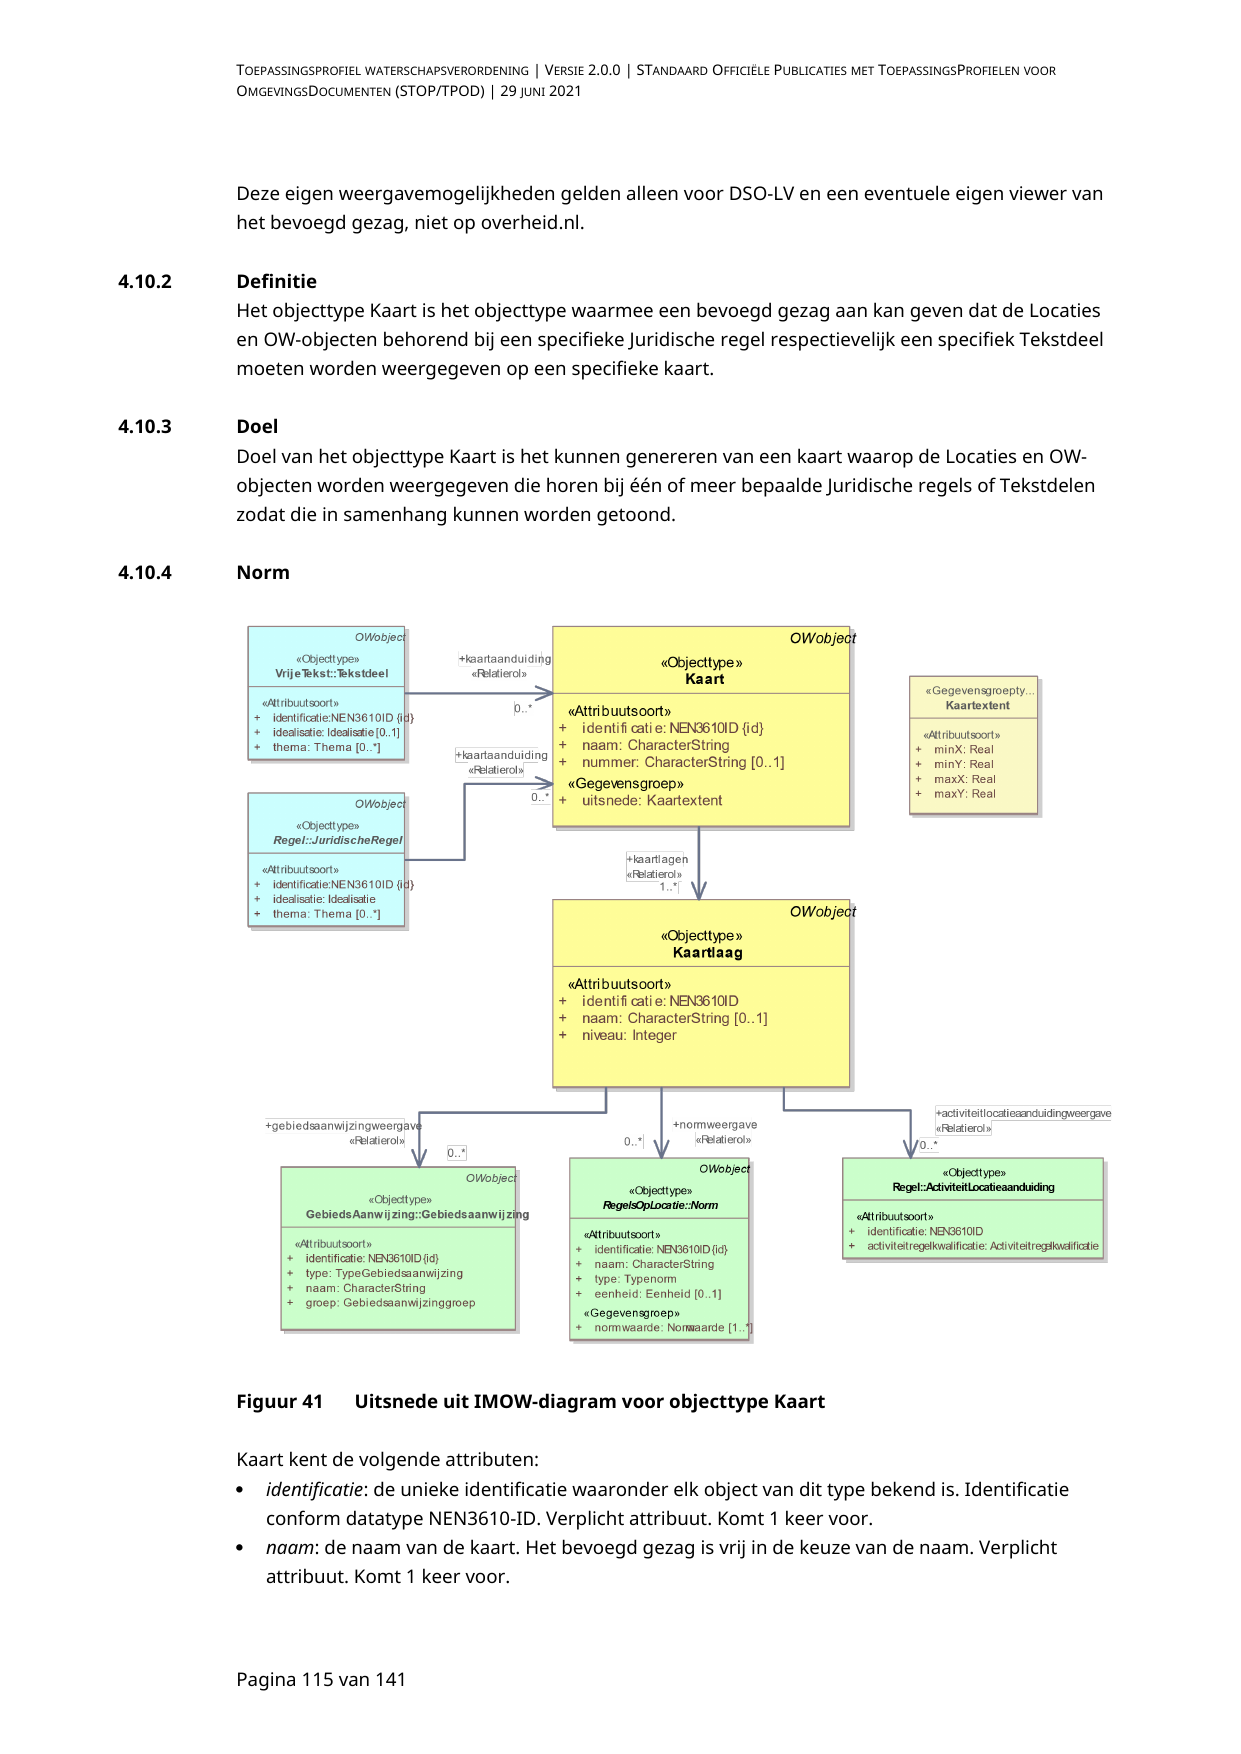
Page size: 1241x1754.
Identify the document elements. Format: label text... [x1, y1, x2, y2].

text Uitsnede uit IMOW-diagram voor objecttype Kaart [236, 1385, 1122, 1414]
subtitle Definitie [118, 265, 1122, 294]
text Het objecttype Kaart is het objecttype waarmee een bevoegd gezag aan kan geven dat de Locaties en OW-objecten behorend bij een specifieke Juridische regel respectievelijk een specifiek Tekstdeel moeten worden weergegeven op een specifieke kaart. [236, 294, 1122, 381]
text Doel van het objecttype Kaart is het kunnen genereren van een kaart waarop de Locaties en OW-objecten worden weergegeven die horen bij één of meer bepaalde Juridische regels of Tekstdelen zodat die in samenhang kunnen worden getoond. [236, 440, 1122, 527]
subtitle Norm [118, 556, 1122, 586]
list naam: de naam van de kaart. Het bevoegd gezag is vrij in de keuze van de naam. Verplicht attribuut. Komt 1 keer voor. [236, 1531, 1122, 1589]
list identificatie: de unieke identificatie waaronder elk object van dit type bekend is. Identificatie conform datatype NEN3610-ID. Verplicht attribuut. Komt 1 keer voor. [236, 1473, 1122, 1531]
text Kaart kent de volgende attributen: [236, 1443, 1122, 1473]
text Deze eigen weergavemogelijkheden gelden alleen voor DSO-LV en een eventuele eigen viewer van het bevoegd gezag, niet op overheid.nl. [236, 177, 1122, 236]
picture [236, 614, 1123, 1356]
subtitle Doel [118, 411, 1122, 440]
